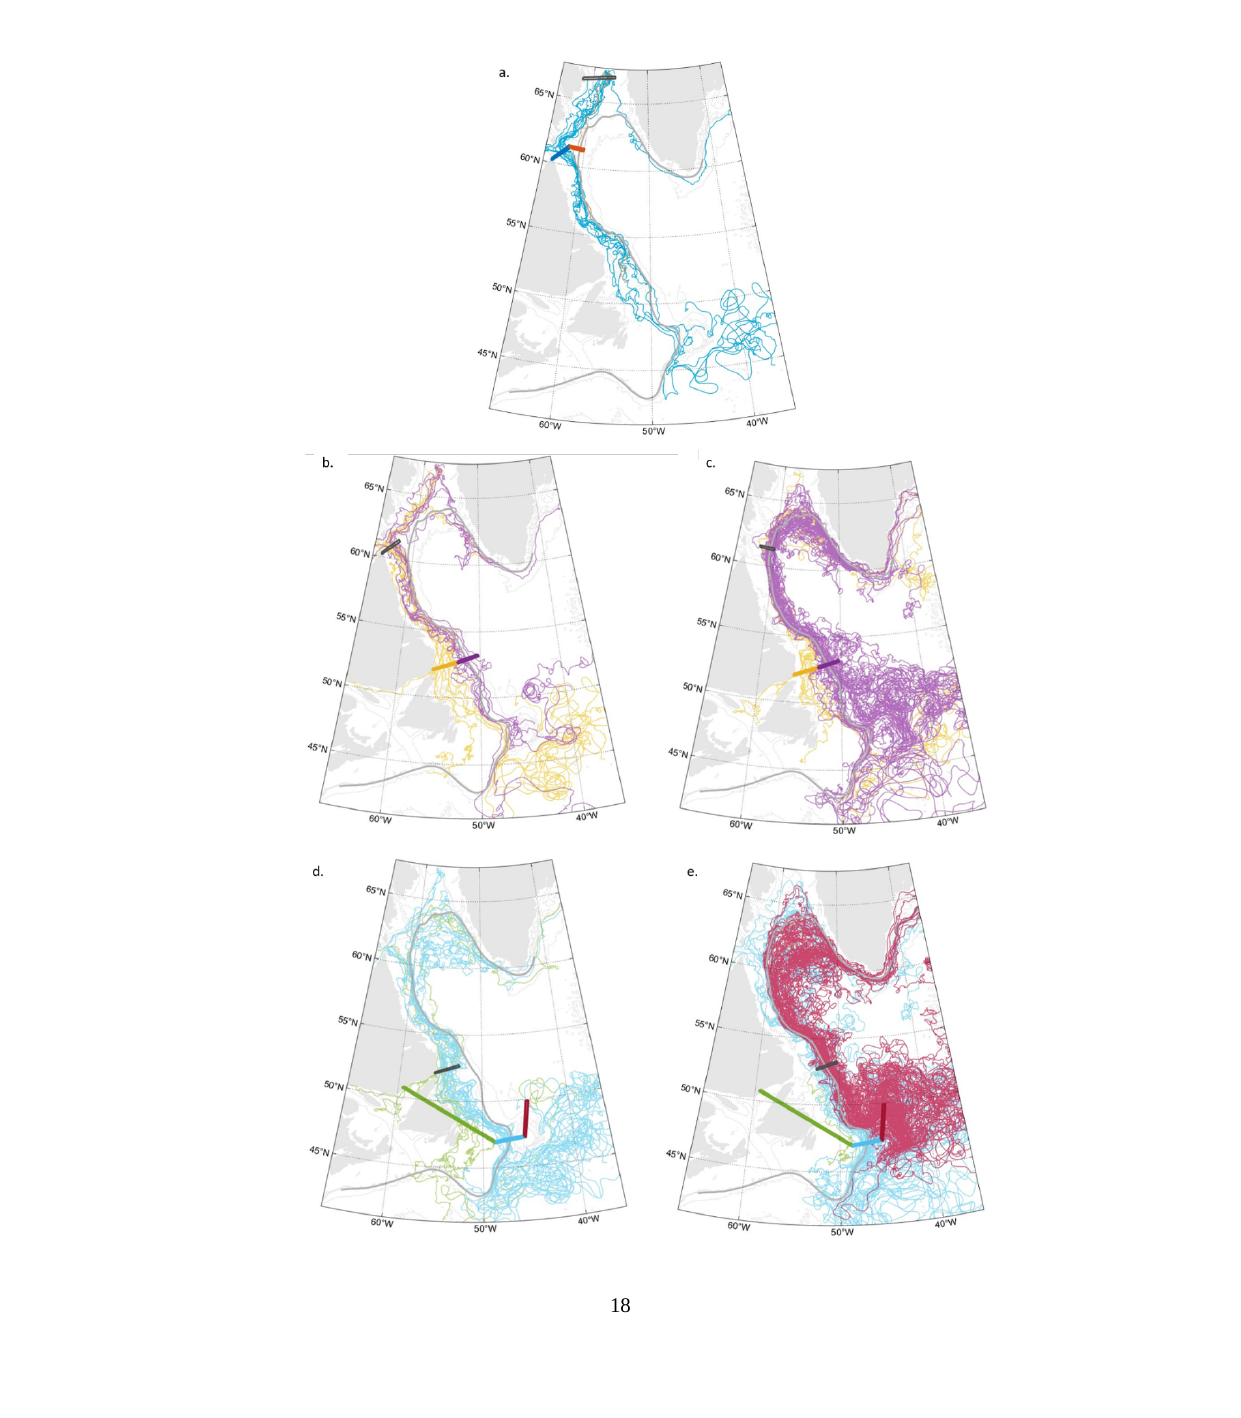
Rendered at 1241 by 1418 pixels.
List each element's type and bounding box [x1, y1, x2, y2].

picture [303, 59, 993, 1245]
